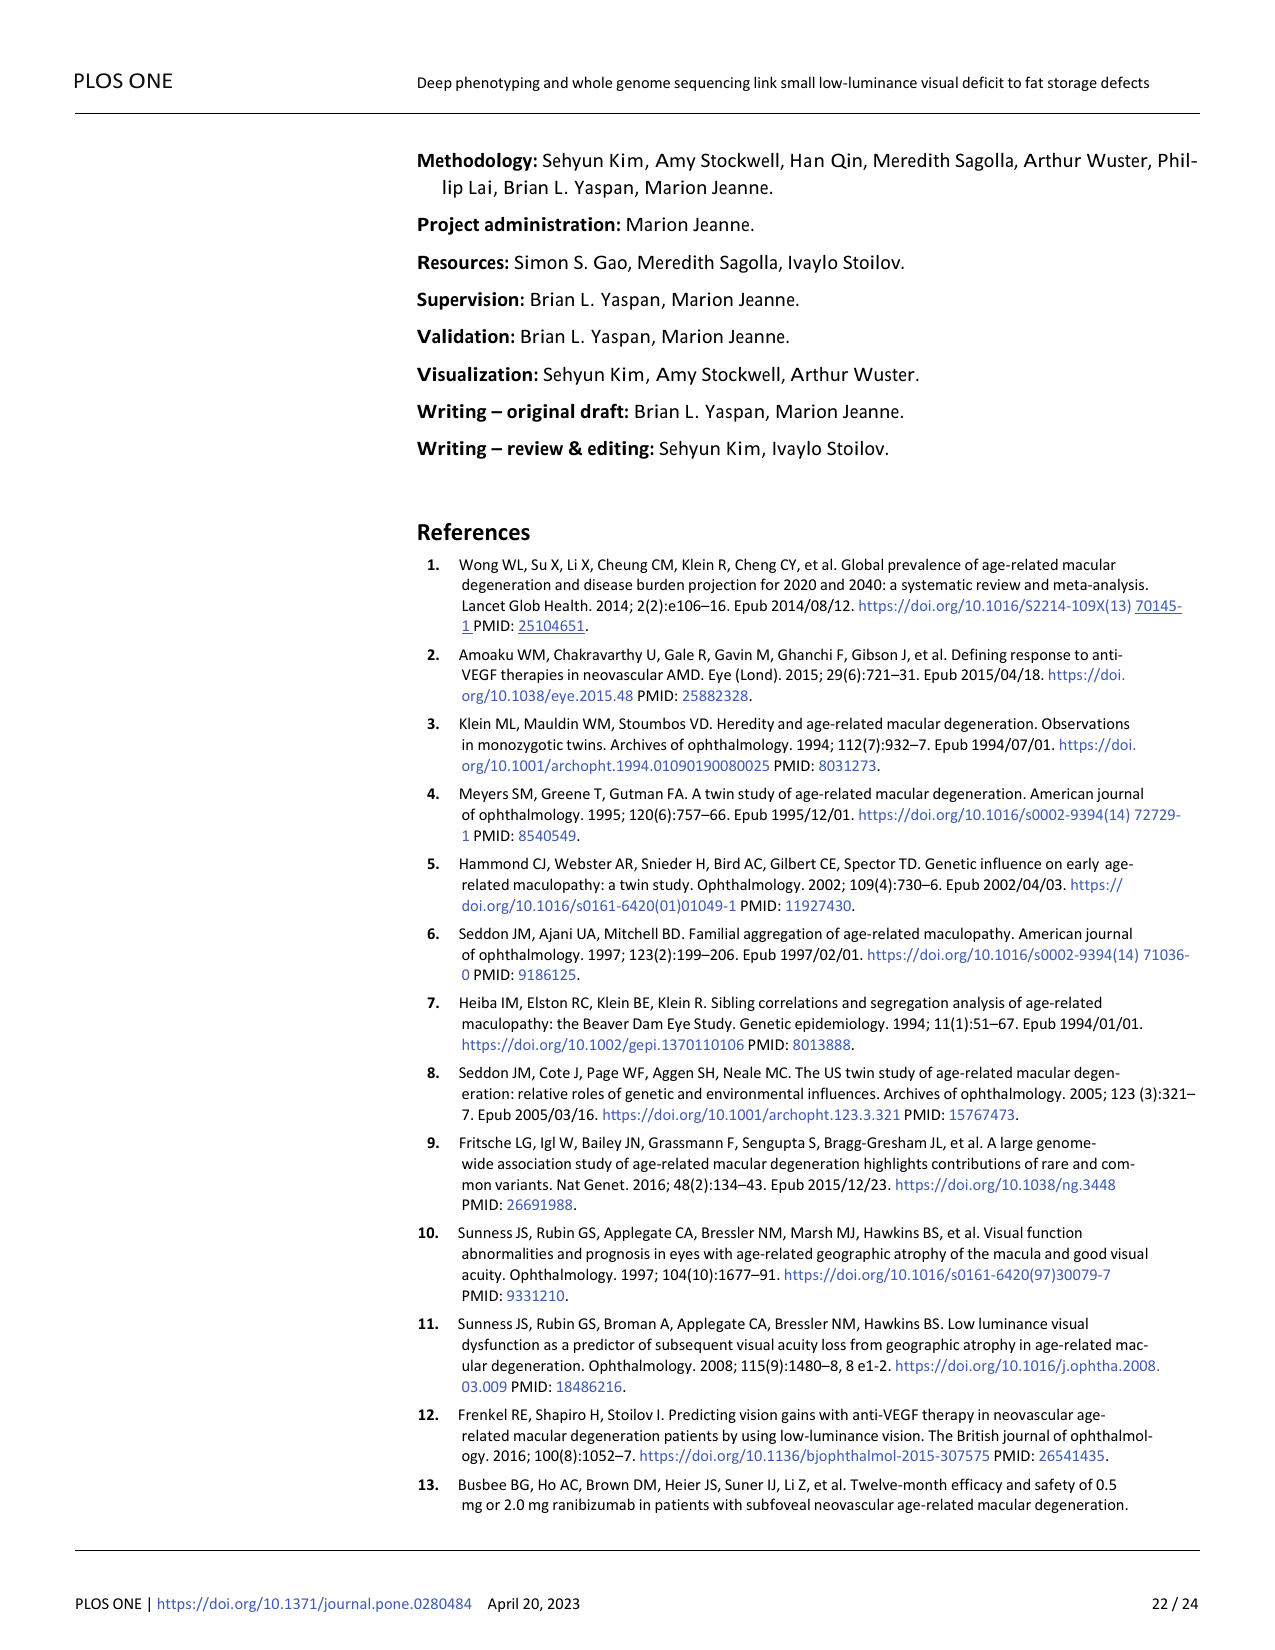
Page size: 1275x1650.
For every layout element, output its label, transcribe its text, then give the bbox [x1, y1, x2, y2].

text Visualization: Sehyun Kim, Amy Stockwell, Arthur Wuster. Writing – original draft: Brian L. Yaspan, Marion Jeanne. Writing – review & editing: Sehyun Kim, Ivaylo Stoilov. [417, 361, 922, 461]
text 5. HammondCJ,WebsterAR,SniederH,BirdAC,GilbertCE,SpectorTD.Geneticinfluenceonearly age-relatedmaculopathy:atwinstudy.Ophthalmology.2002;109(4):730–6.Epub2002/04/03.https:// doi.org/10.1016/s0161-6420(01)01049-1PMID:11927430. [427, 853, 1197, 915]
text Methodology: Sehyun Kim, Amy Stockwell, Han Qin, Meredith Sagolla, Arthur Wuster, Phil-lip Lai, Brian L. Yaspan, Marion Jeanne. [417, 148, 1199, 200]
text PLOSONE|https://doi.org/10.1371/journal.pone.0280484 April20,2023 22/24 [75, 1594, 1202, 1614]
text Project administration: Marion Jeanne. [417, 212, 1202, 237]
text 9. FritscheLG,IglW,BaileyJN,GrassmannF,SenguptaS,Bragg-GreshamJL,etal.Alargegenome-wideassociationstudyofage-relatedmaculardegenerationhighlightscontributionsofrareandcom-monvariants.NatGenet.2016;48(2):134–43.Epub2015/12/23.https://doi.org/10.1038/ng.3448 PMID:26691988. [427, 1132, 1183, 1215]
text 2. AmoakuWM,ChakravarthyU,GaleR,GavinM,GhanchiF,GibsonJ,etal.Definingresponsetoanti-VEGFtherapiesinneovascularAMD.Eye(Lond).2015;29(6):721–31.Epub2015/04/18.https://doi. org/10.1038/eye.2015.48PMID:25882328. [427, 644, 1193, 706]
text 7. HeibaIM,ElstonRC,KleinBE,KleinR. Siblingcorrelationsandsegregation analysisofage-related maculopathy:theBeaverDamEyeStudy.Geneticepidemiology.1994;11(1):51–67.Epub1994/01/01. https://doi.org/10.1002/gepi.1370110106PMID:8013888. [427, 993, 1204, 1055]
text 11. SunnessJS,RubinGS,BromanA,ApplegateCA,BresslerNM,HawkinsBS.Lowluminancevisual dysfunctionasapredictorofsubsequentvisualacuitylossfromgeographicatrophyinage-relatedmac-ulardegeneration.Ophthalmology.2008;115(9):1480–8,8e1-2.https://doi.org/10.1016/j.ophtha.2008. 03.009PMID:18486216. [418, 1314, 1203, 1397]
text 10. SunnessJS,RubinGS,ApplegateCA,BresslerNM,MarshMJ,HawkinsBS,etal.Visualfunction abnormalitiesandprognosisineyeswithage-relatedgeographicatrophyofthemaculaandgoodvisual acuity.Ophthalmology.1997;104(10):1677–91.https://doi.org/10.1016/s0161-6420(97)30079-7 PMID:9331210. [418, 1223, 1202, 1306]
text 3. KleinML,MauldinWM,StoumbosVD.Heredityandage-relatedmaculardegeneration.Observations inmonozygotictwins.Archivesofophthalmology.1994;112(7):932–7.Epub1994/07/01.https://doi. org/10.1001/archopht.1994.01090190080025PMID:8031273. [427, 714, 1189, 776]
text 1. WongWL,SuX,LiX,CheungCM,KleinR, ChengCY,etal.Globalprevalenceofage-relatedmacular degenerationanddiseaseburdenprojectionfor2020and2040:asystematicreviewandmeta-analysis. LancetGlobHealth.2014;2(2):e106–16.Epub2014/08/12.https://doi.org/10.1016/S2214-109X(13) 70145-1PMID:25104651. [427, 554, 1204, 636]
text 6. SeddonJM,AjaniUA,MitchellBD.Familialaggregationofage-relatedmaculopathy.Americanjournal ofophthalmology.1997;123(2):199–206.Epub1997/02/01.https://doi.org/10.1016/s0002-9394(14) 71036-0PMID:9186125. [427, 923, 1194, 985]
text PLOS ONE Deepphenotypingandwholegenomesequencinglinksmalllow-luminancevisualdeficittofatstoragedefects [73, 66, 1202, 94]
text 4. MeyersSM,GreeneT,GutmanFA.Atwinstudyofage-relatedmaculardegeneration.Americanjournal ofophthalmology.1995;120(6):757–66.Epub1995/12/01.https://doi.org/10.1016/s0002-9394(14) 72729-1PMID:8540549. [427, 784, 1205, 846]
text 12. FrenkelRE,ShapiroH,StoilovI.Predictingvisiongainswithanti-VEGFtherapyinneovascularage-relatedmaculardegenerationpatientsbyusinglow-luminancevision.TheBritishjournalofophthalmol-ogy.2016;100(8):1052–7.https://doi.org/10.1136/bjophthalmol-2015-307575PMID:26541435. [418, 1404, 1200, 1466]
text Resources: Simon S. Gao, Meredith Sagolla, Ivaylo Stoilov. Supervision: Brian L. Yaspan, Marion Jeanne. [417, 249, 908, 312]
text 8. SeddonJM,CoteJ,PageWF,AggenSH,NealeMC.TheUStwinstudyofage-relatedmaculardegen-eration:relativerolesofgeneticandenvironmentalinfluences.Archivesofophthalmology.2005;123 (3):321–7.Epub2005/03/16.https://doi.org/10.1001/archopht.123.3.321PMID:15767473. [427, 1063, 1200, 1125]
text References [417, 516, 1202, 547]
text 13. BusbeeBG,HoAC,BrownDM,HeierJS,SunerIJ,LiZ,etal.Twelve-monthefficacyandsafetyof0.5 mgor2.0mgranibizumabinpatientswithsubfovealneovascularage-relatedmaculardegeneration. [418, 1474, 1193, 1515]
text Validation: Brian L. Yaspan, Marion Jeanne. [417, 324, 1202, 349]
